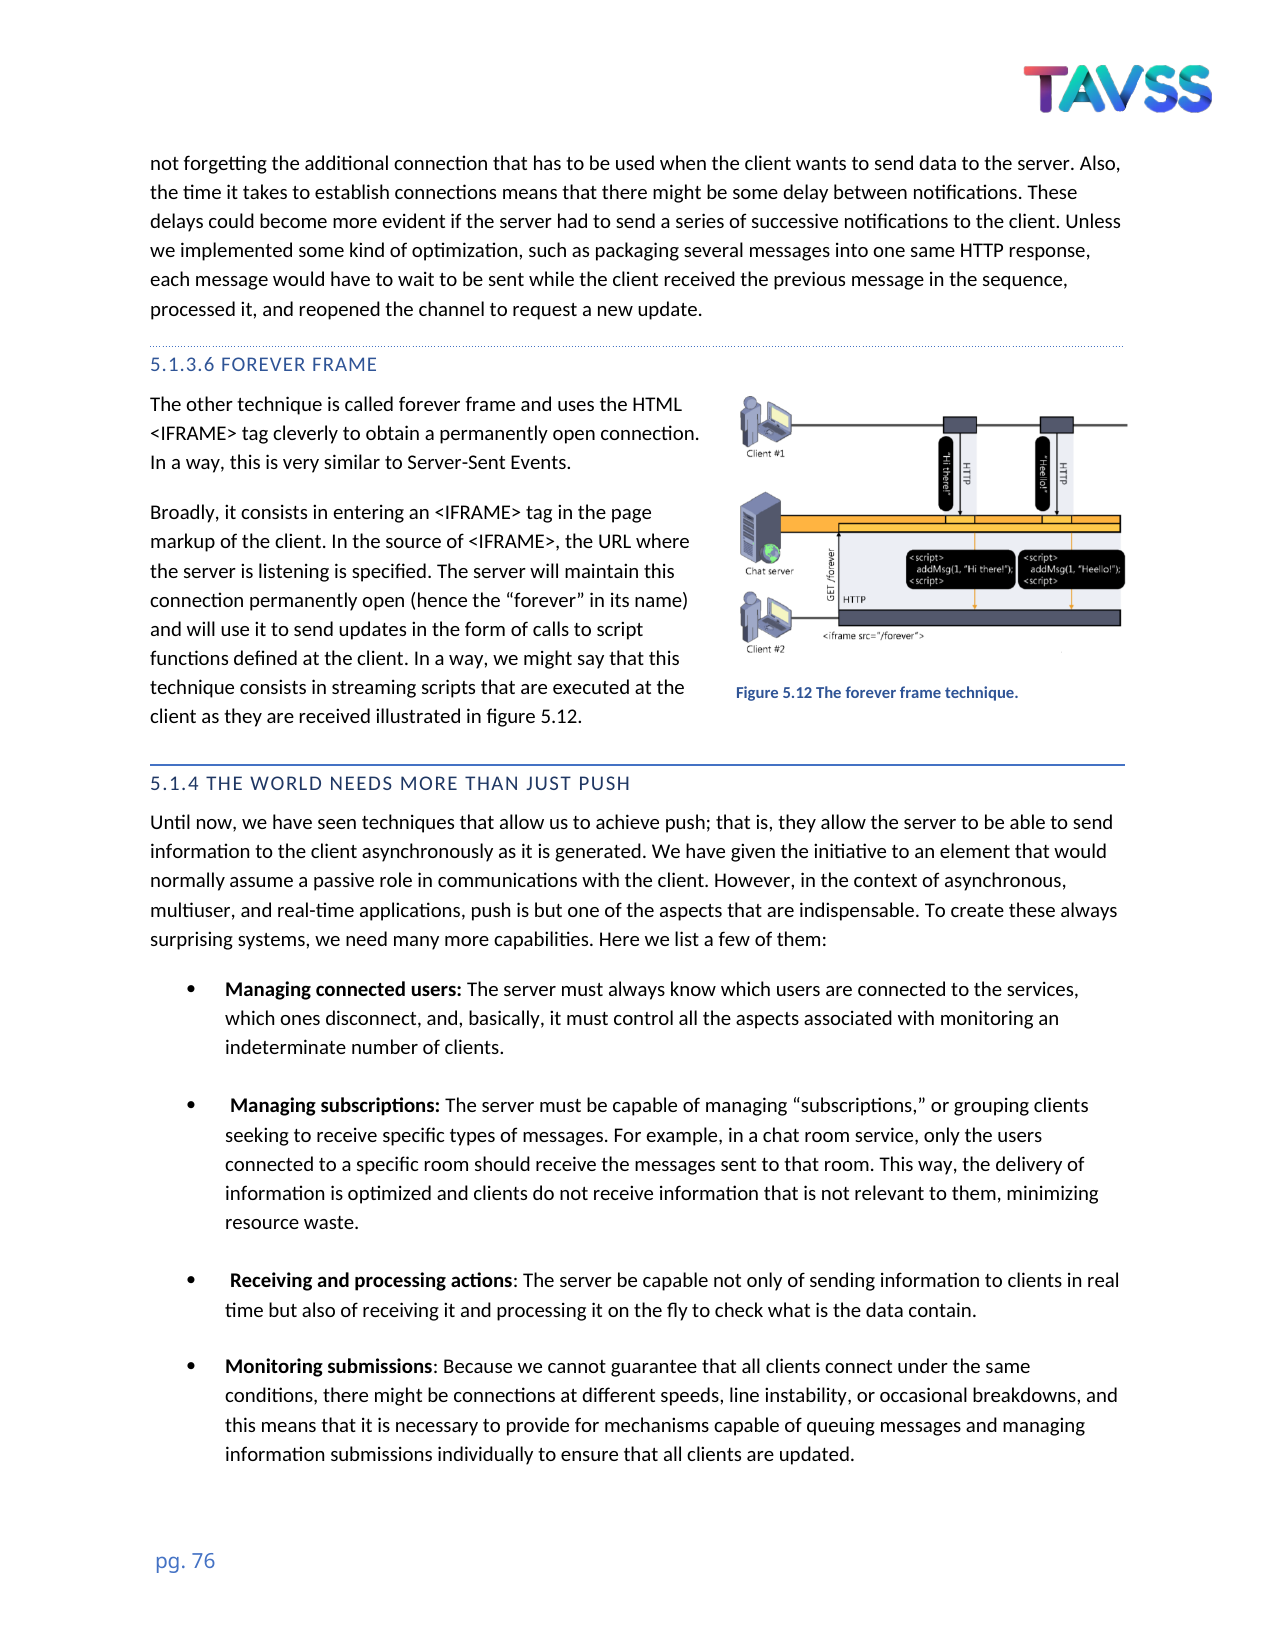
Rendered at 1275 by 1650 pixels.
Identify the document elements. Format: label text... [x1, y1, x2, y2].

subtitle 5.1.4 The world needs more than just push [150, 766, 1125, 795]
list Managing connected users: The server must always know which users are connected to the services, which ones disconnect, and, basically, it must control all the aspects associated with monitoring an indeterminate number of clients. [187, 976, 1125, 1060]
picture [1002, 41, 1236, 135]
list Managing subscriptions: The server must be capable of managing “subscriptions,” or grouping clients seeking to receive specific types of messages. For example, in a chat room service, only the users connected to a specific room should receive the messages sent to that room. This way, the delivery of information is optimized and clients do not receive information that is not relevant to them, minimizing resource waste. [187, 1093, 1125, 1235]
text Until now, we have seen techniques that allow us to achieve push; that is, they allow the server to be able to send information to the client asynchronously as it is generated. We have given the initiative to an element that would normally assume a passive role in communications with the client. However, in the context of asynchronous, multiuser, and real-time applications, push is but one of the aspects that are indispensable. To create these always surprising systems, we need many more capabilities. Here we list a few of them: [150, 809, 1125, 951]
text Broadly, it consists in entering an <IFRAME> tag in the page markup of the client. In the source of <IFRAME>, the URL where the server is listening is specified. The server will maintain this connection permanently open (hence the “forever” in its name) and will use it to send updates in the form of calls to script functions defined at the client. In a way, we might say that this technique consists in streaming scripts that are executed at the client as they are received illustrated in figure 5.12. [150, 499, 1125, 729]
list Receiving and processing actions: The server be capable not only of sending information to clients in real time but also of receiving it and processing it on the fly to check what is the data contain. [187, 1268, 1125, 1322]
picture [735, 391, 1158, 661]
subtitle 5.1.3.6 Forever frame [150, 346, 1125, 377]
list Monitoring submissions: Because we cannot guarantee that all clients connect under the same conditions, there might be connections at different speeds, line instability, or occasional breakdowns, and this means that it is necessary to provide for mechanisms capable of queuing messages and managing information submissions individually to ensure that all clients are updated. [187, 1353, 1125, 1466]
text The other technique is called forever frame and uses the HTML <IFRAME> tag cleverly to obtain a permanently open connection. In a way, this is very similar to Server-Sent Events. [150, 391, 735, 475]
